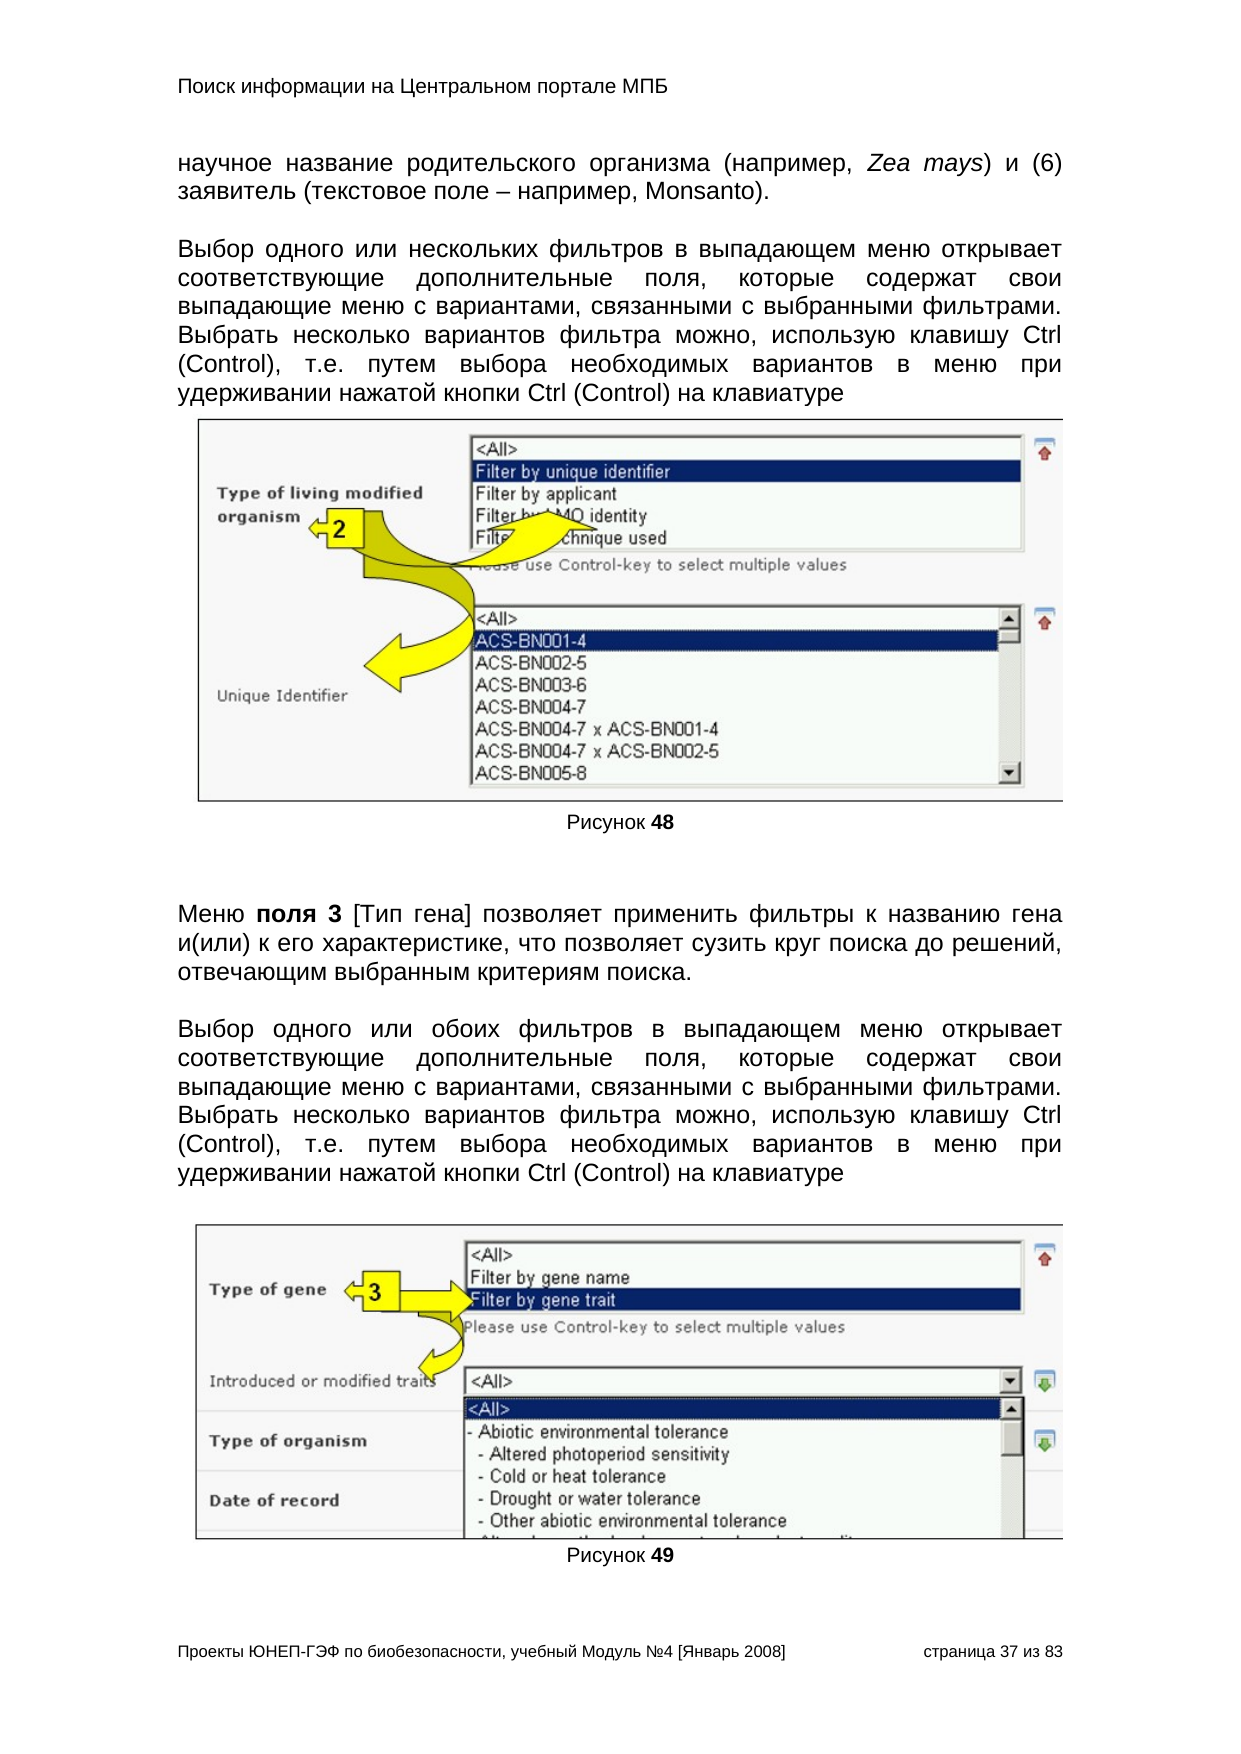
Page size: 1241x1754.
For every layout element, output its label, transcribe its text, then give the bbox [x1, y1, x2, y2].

picture [192, 1222, 1064, 1544]
text Выбор одного или обоих фильтров в выпадающем меню открывает соответствующие дополнительные поля, которые содержат свои выпадающие меню с вариантами, связанными с выбранными фильтрами. Выбрать несколько вариантов фильтра можно, использую клавишу Ctrl (Control), т.е. путем выбора необходимых вариантов в меню при удерживании нажатой кнопки Ctrl (Control) на клавиатуре [177, 1014, 1063, 1187]
text Меню поля 3 [Тип гена] позволяет применить фильтры к названию гена и(или) к его характеристике, что позволяет сузить круг поиска до решений, отвечающим выбранным критериям поиска. [177, 899, 1063, 985]
picture [192, 413, 1064, 810]
table_header [166, 1215, 1074, 1603]
text Выбор одного или нескольких фильтров в выпадающем меню открывает соответствующие дополнительные поля, которые содержат свои выпадающие меню с вариантами, связанными с выбранными фильтрами. Выбрать несколько вариантов фильтра можно, использую клавишу Ctrl (Control), т.е. путем выбора необходимых вариантов в меню при удерживании нажатой кнопки Ctrl (Control) на клавиатуре [177, 234, 1063, 406]
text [177, 148, 1063, 205]
